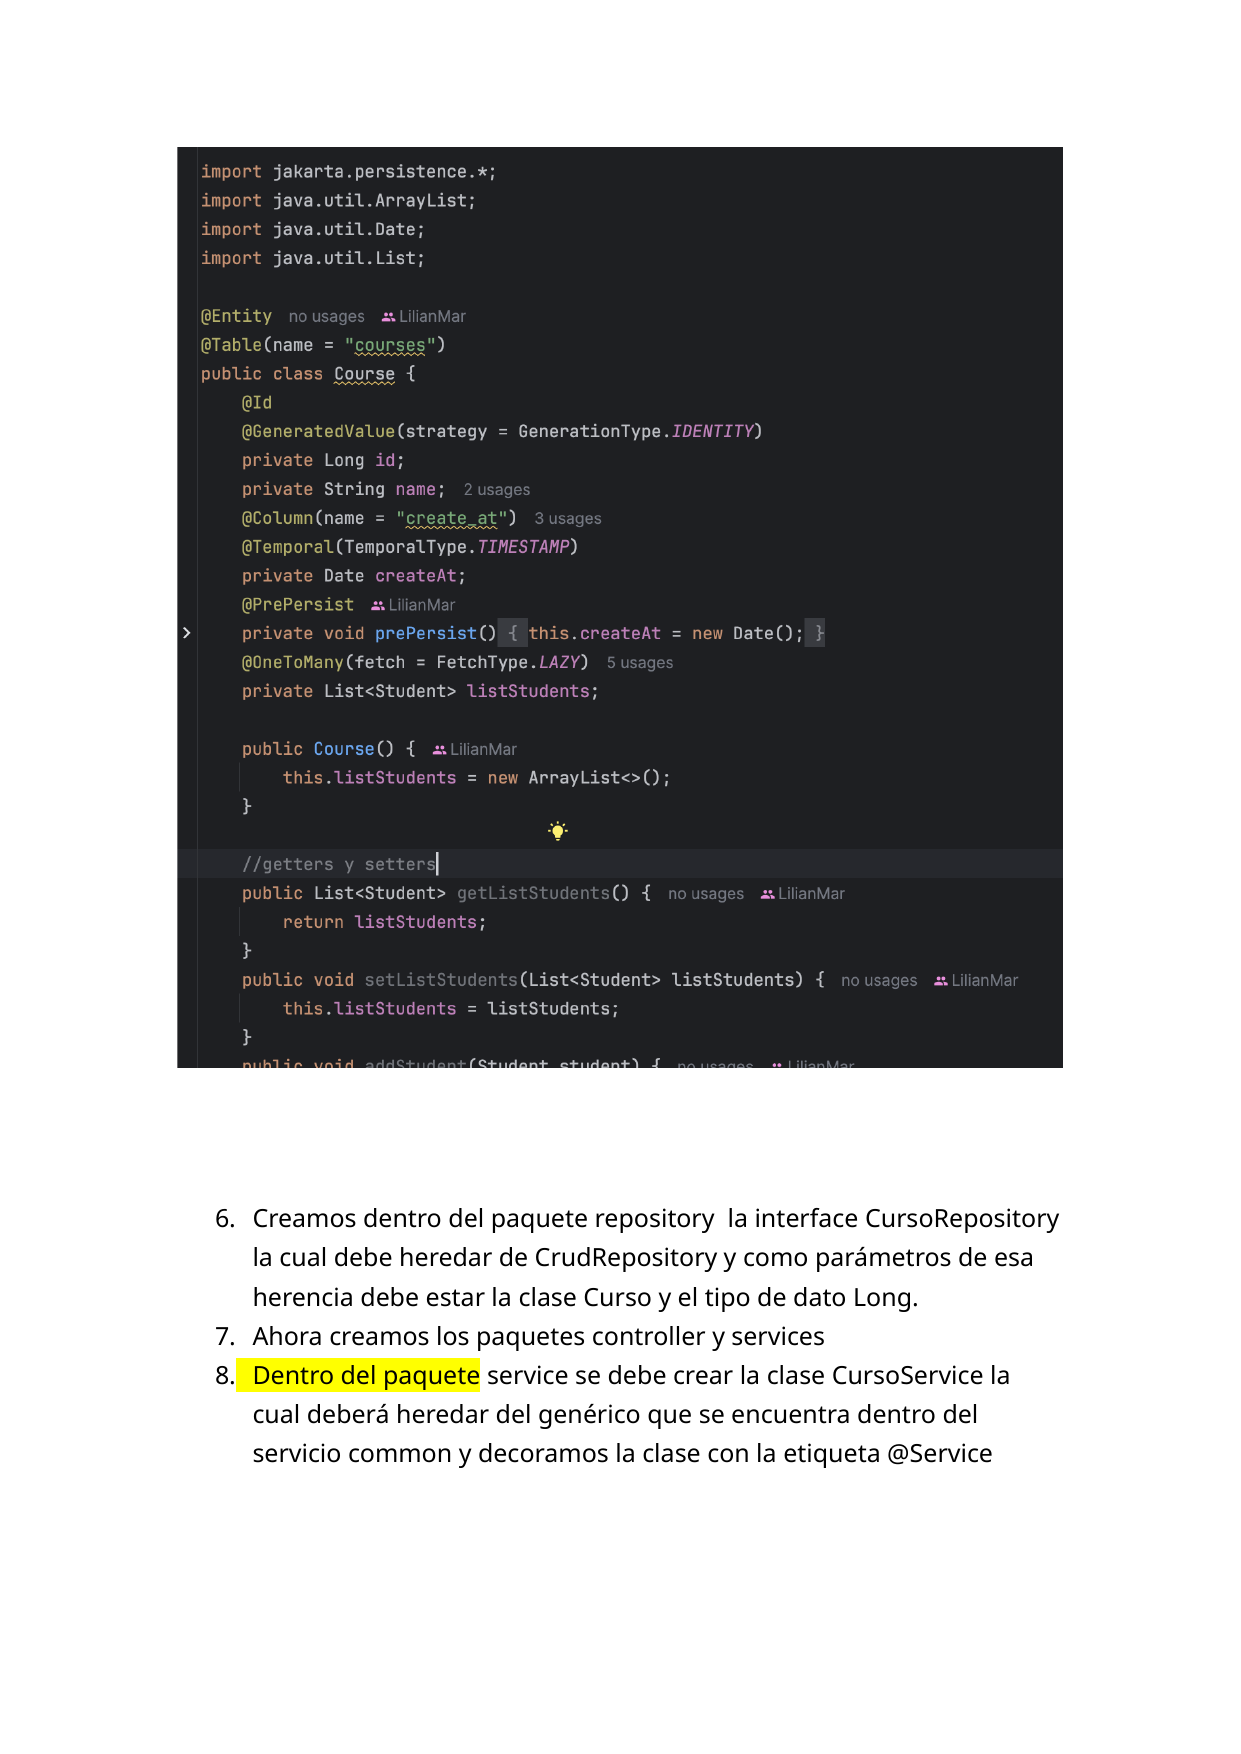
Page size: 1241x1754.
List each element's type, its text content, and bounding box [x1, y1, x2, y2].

list Dentro del paquete service se debe crear la clase CursoService la cual deberá heredar del genérico que se encuentra dentro del servicio common y decoramos la clase con la etiqueta @Service [215, 1358, 1063, 1470]
list Creamos dentro del paquete repository la interface CursoRepository la cual debe heredar de CrudRepository y como parámetros de esa herencia debe estar la clase Curso y el tipo de dato Long. [215, 1201, 1063, 1313]
picture [177, 147, 1063, 1068]
list Ahora creamos los paquetes controller y services [215, 1318, 1063, 1352]
